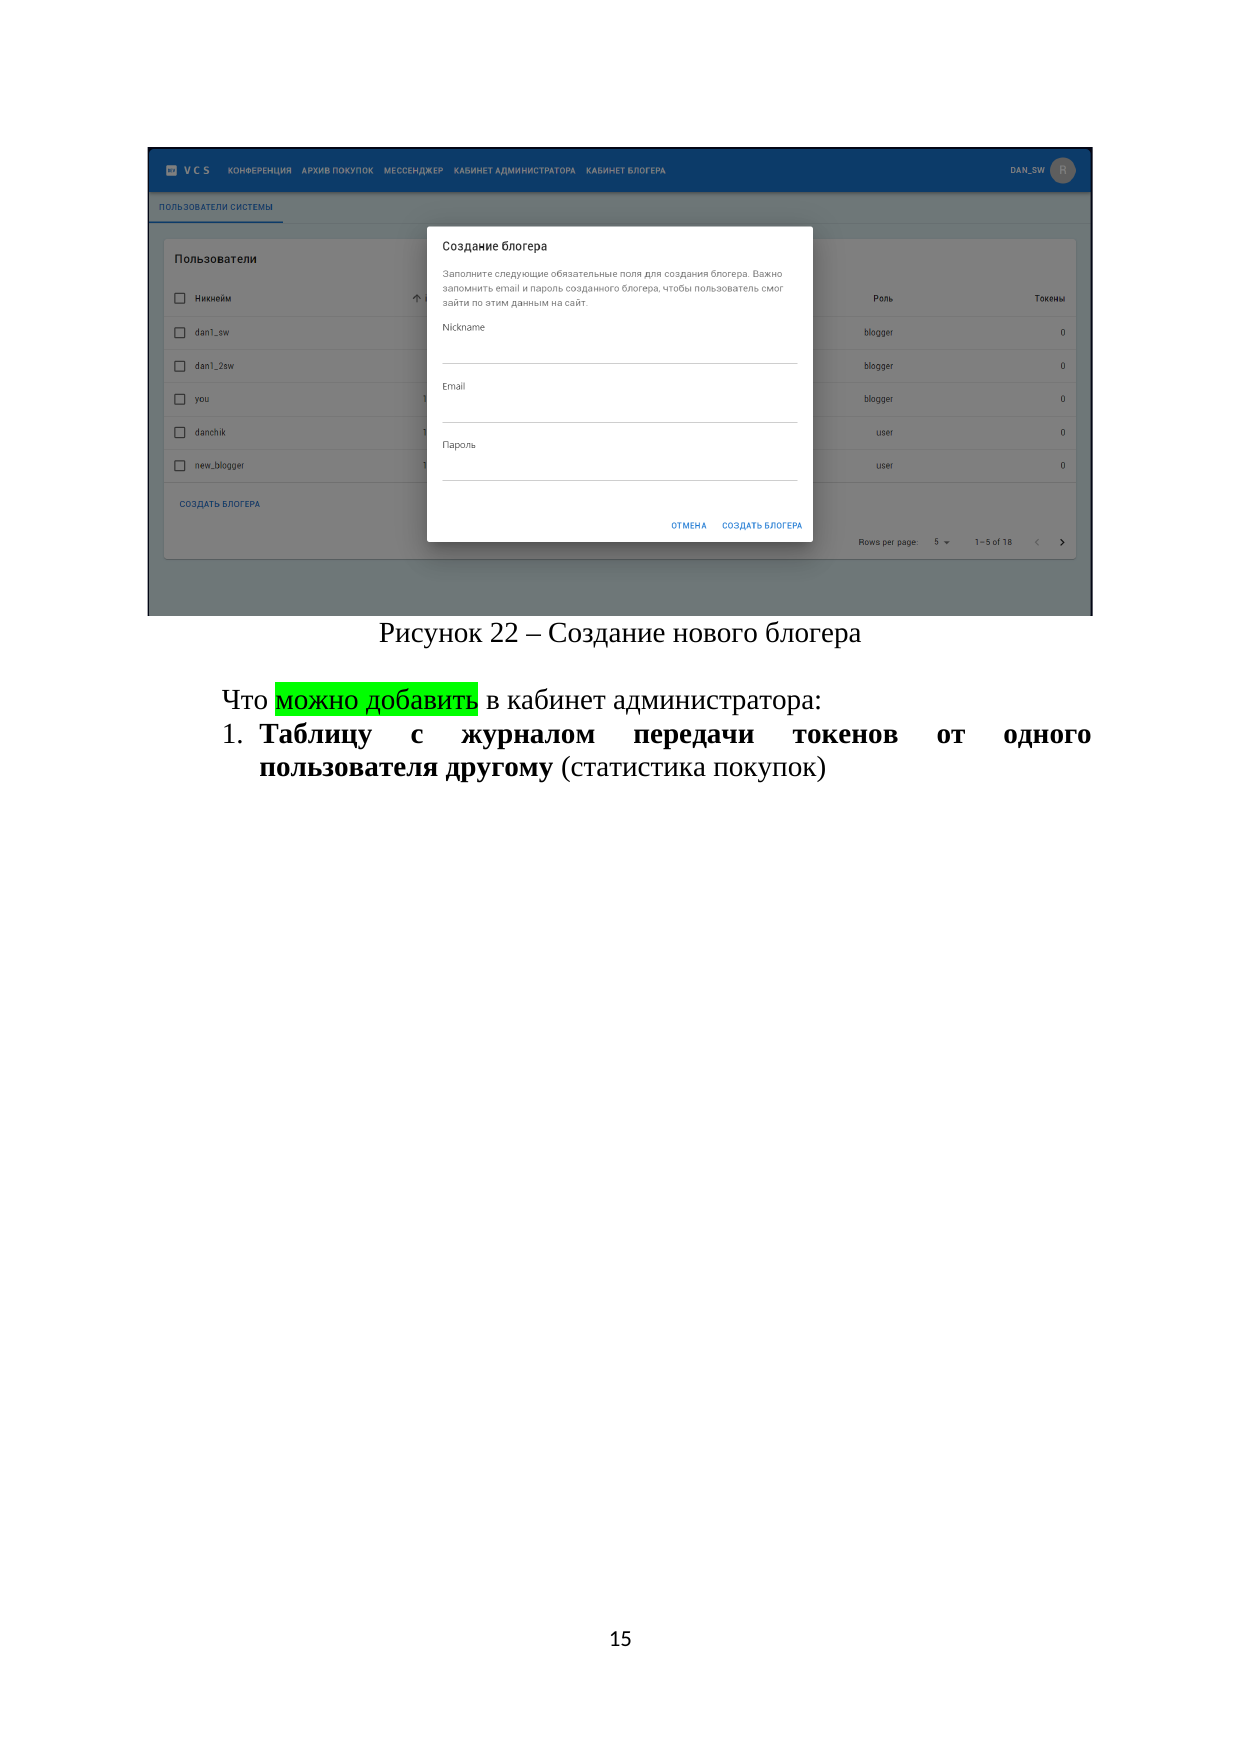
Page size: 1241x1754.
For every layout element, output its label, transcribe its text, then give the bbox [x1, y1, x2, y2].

text Что можно добавить в кабинет администратора: [478, 682, 1092, 716]
picture [147, 147, 1093, 616]
list Таблицу с журналом передачи токенов от одного пользователя другому (статистика покупок) [222, 716, 1092, 783]
text Что можно добавить в кабинет администратора: [148, 682, 275, 716]
text Рисунок 22 – Создание нового блогера [148, 616, 1092, 649]
